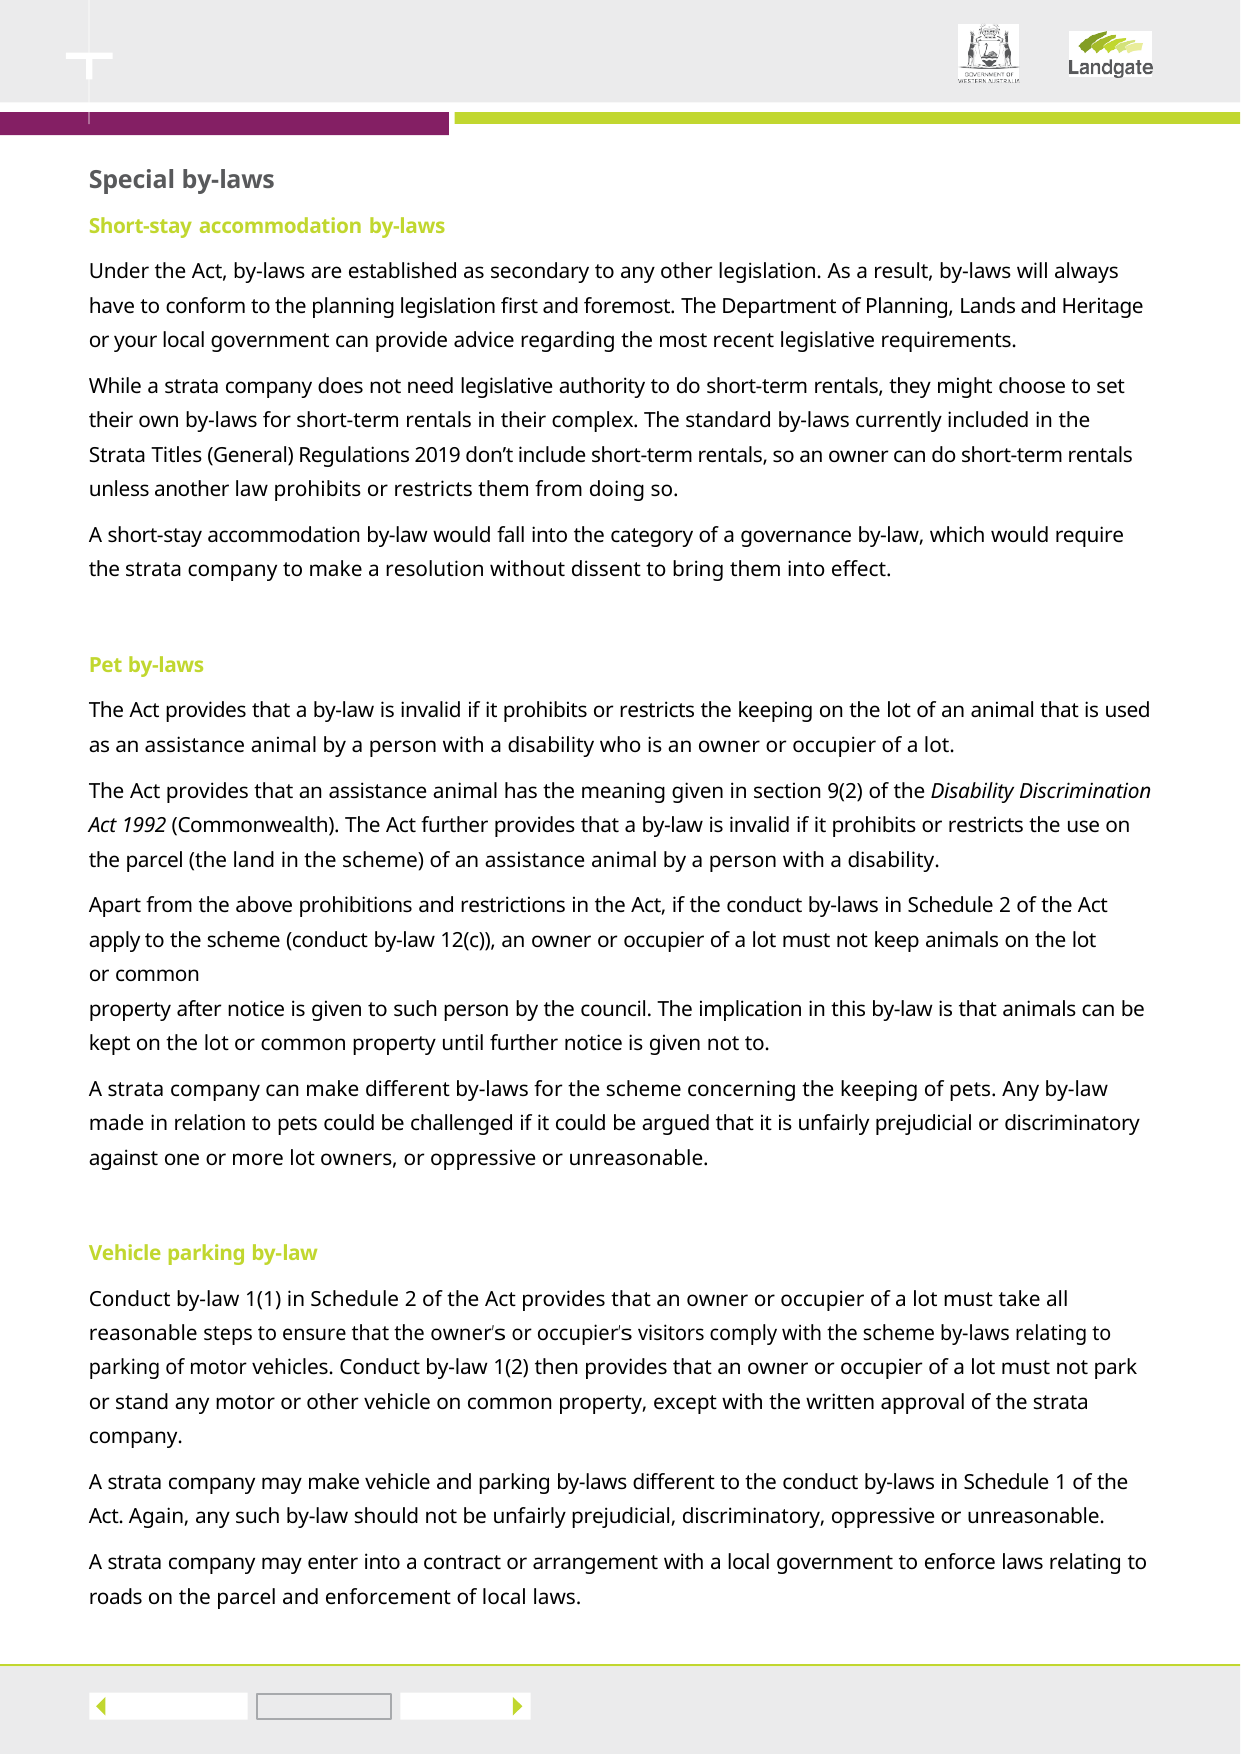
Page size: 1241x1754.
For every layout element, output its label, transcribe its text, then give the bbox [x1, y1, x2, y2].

text While a strata company does not need legislative authority to do short-term rentals, they might choose to set their own by-laws for short-term rentals in their complex. The standard by-laws currently included in the Strata Titles (General) Regulations 2019 don’t include short-term rentals, so an owner can do short-term rentals unless another law prohibits or restricts them from doing so. [88, 371, 1142, 503]
text A strata company may make vehicle and parking by-laws different to the conduct by-laws in Schedule 1 of the Act. Again, any such by-law should not be unfairly prejudicial, discriminatory, oppressive or unreasonable. [88, 1467, 1152, 1530]
text A strata company can make different by-laws for the scheme concerning the keeping of pets. Any by-law made in relation to pets could be challenged if it could be argued that it is unfairly prejudicial or discriminatory against one or more lot owners, or oppressive or unreasonable. [88, 1074, 1152, 1171]
text The Act provides that a by-law is invalid if it prohibits or restricts the keeping on the lot of an animal that is used as an assistance animal by a person with a disability who is an owner or occupier of a lot. [88, 696, 1152, 758]
subtitle Special by-laws [88, 161, 1240, 195]
text property after notice is given to such person by the council. The implication in this by-law is that animals can be kept on the lot or common property until further notice is given not to. [88, 994, 1152, 1057]
subtitle Vehicle parking by-law [88, 1238, 1240, 1267]
text Apart from the above prohibitions and restrictions in the Act, if the conduct by-laws in Schedule 2 of the Act apply to the scheme (conduct by-law 12(c)), an owner or occupier of a lot must not keep animals on the lot or common [88, 891, 1122, 988]
text The Act provides that an assistance animal has the meaning given in section 9(2) of the Disability Discrimination Act 1992 (Commonwealth). The Act further provides that a by-law is invalid if it prohibits or restricts the use on the parcel (the land in the scheme) of an assistance animal by a person with a disability. [88, 776, 1152, 873]
text A short-stay accommodation by-law would fall into the category of a governance by-law, which would require the strata company to make a resolution without dissent to bring them into effect. [88, 520, 1152, 583]
subtitle Short-stay accommodation by-laws [88, 211, 1240, 240]
text Under the Act, by-laws are established as secondary to any other legislation. As a result, by-laws will always have to conform to the planning legislation first and foremost. The Department of Planning, Lands and Heritage or your local government can provide advice regarding the most recent legislative requirements. [88, 257, 1152, 354]
subtitle Pet by-laws [88, 650, 1240, 679]
text A strata company may enter into a contract or arrangement with a local government to enforce laws relating to roads on the parcel and enforcement of local laws. [88, 1547, 1152, 1610]
picture [1069, 31, 1153, 78]
text Conduct by-law 1(1) in Schedule 2 of the Act provides that an owner or occupier of a lot must take all reasonable steps to ensure that the owner’s or occupier’s visitors comply with the scheme by-laws relating to parking of motor vehicles. Conduct by-law 1(2) then provides that an owner or occupier of a lot must not park or stand any motor or other vehicle on common property, except with the written approval of the strata company. [88, 1284, 1152, 1450]
picture [958, 23, 1020, 83]
